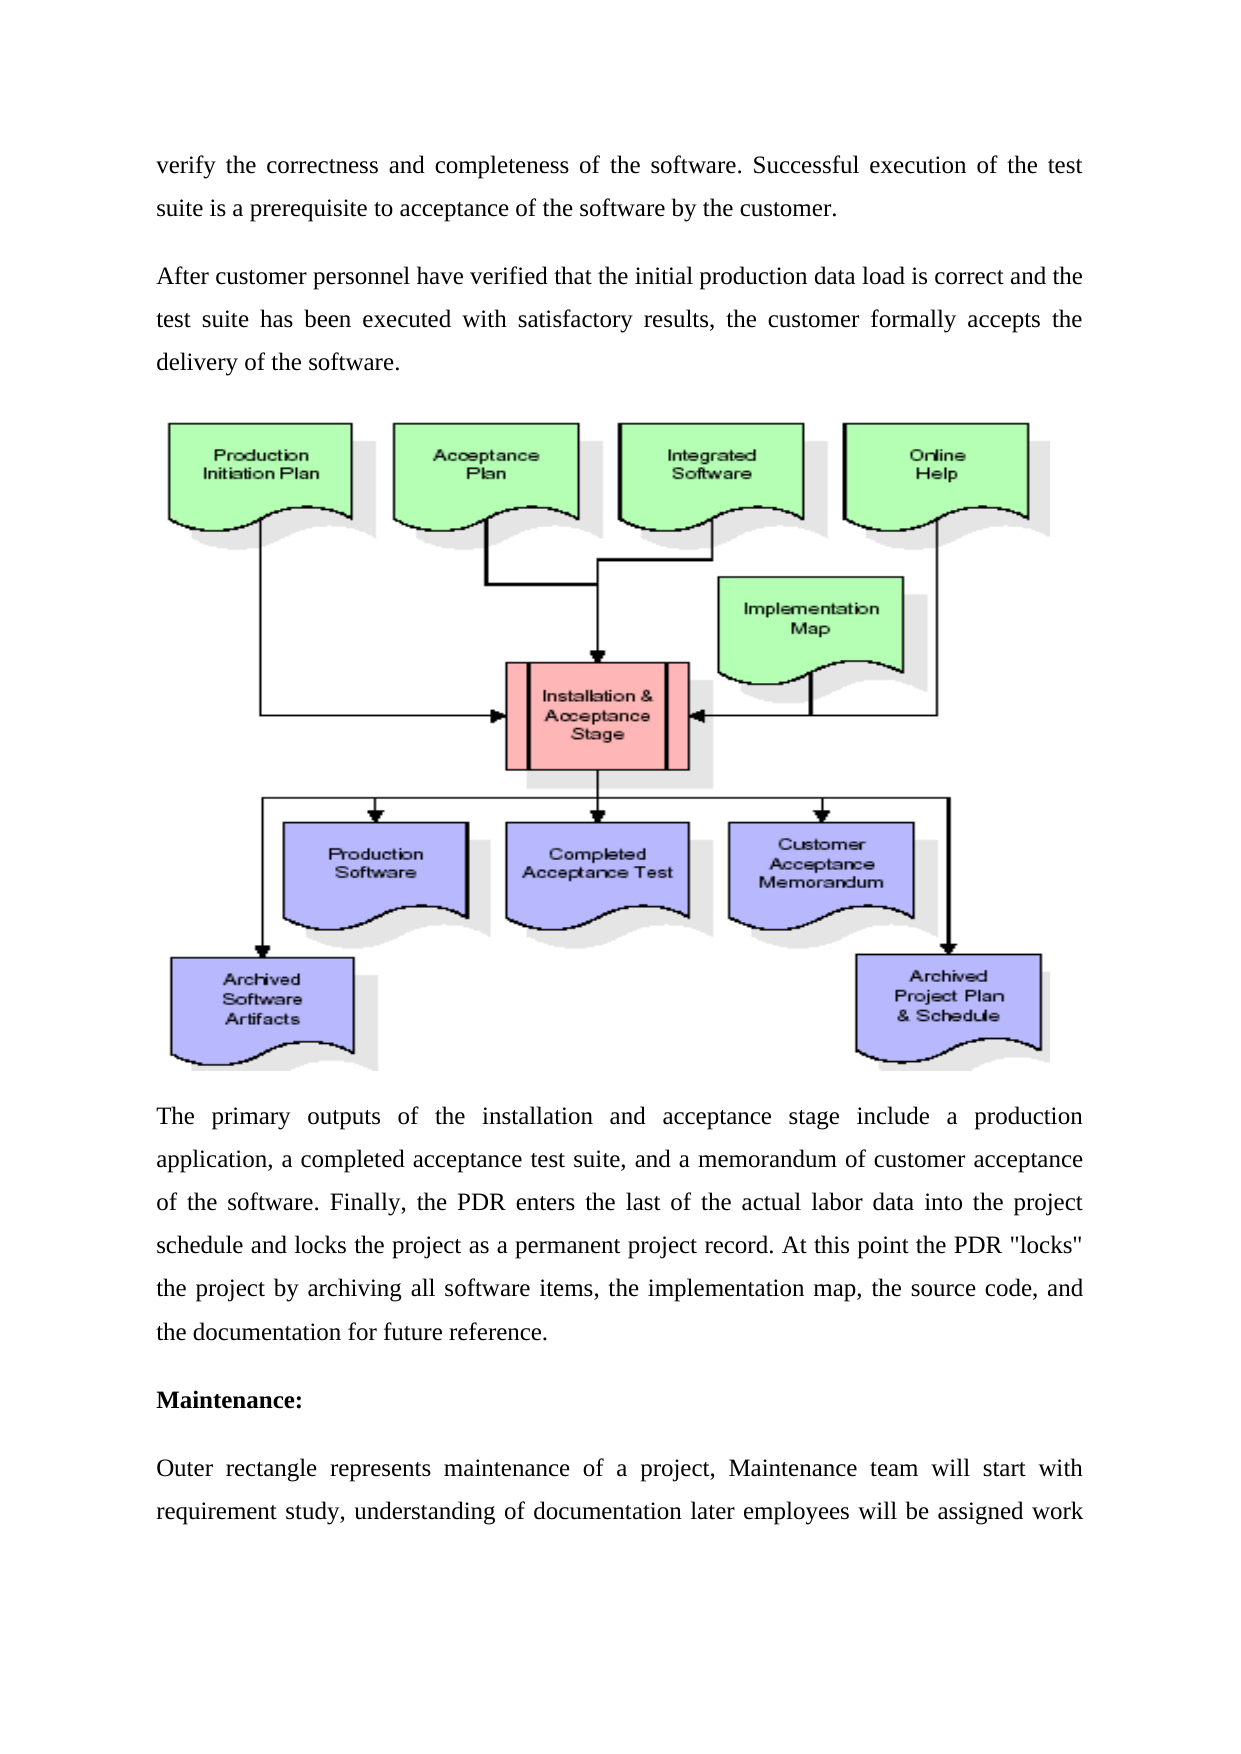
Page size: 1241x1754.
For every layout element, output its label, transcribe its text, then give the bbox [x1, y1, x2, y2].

text Maintenance: [156, 1385, 1084, 1413]
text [156, 1453, 1084, 1525]
text After customer personnel have verified that the initial production data load is correct and the test suite has been executed with satisfactory results, the customer formally accepts the delivery of the software. [156, 261, 1084, 376]
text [156, 150, 1084, 222]
text The primary outputs of the installation and acceptance stage include a production application, a completed acceptance test suite, and a memorandum of customer acceptance of the software. Finally, the PDR enters the last of the actual labor data into the project schedule and locks the project as a permanent project record. At this point the PDR "locks" the project by archiving all software items, the implementation map, the source code, and the documentation for future reference. [156, 1101, 1084, 1345]
picture [156, 415, 1050, 1071]
